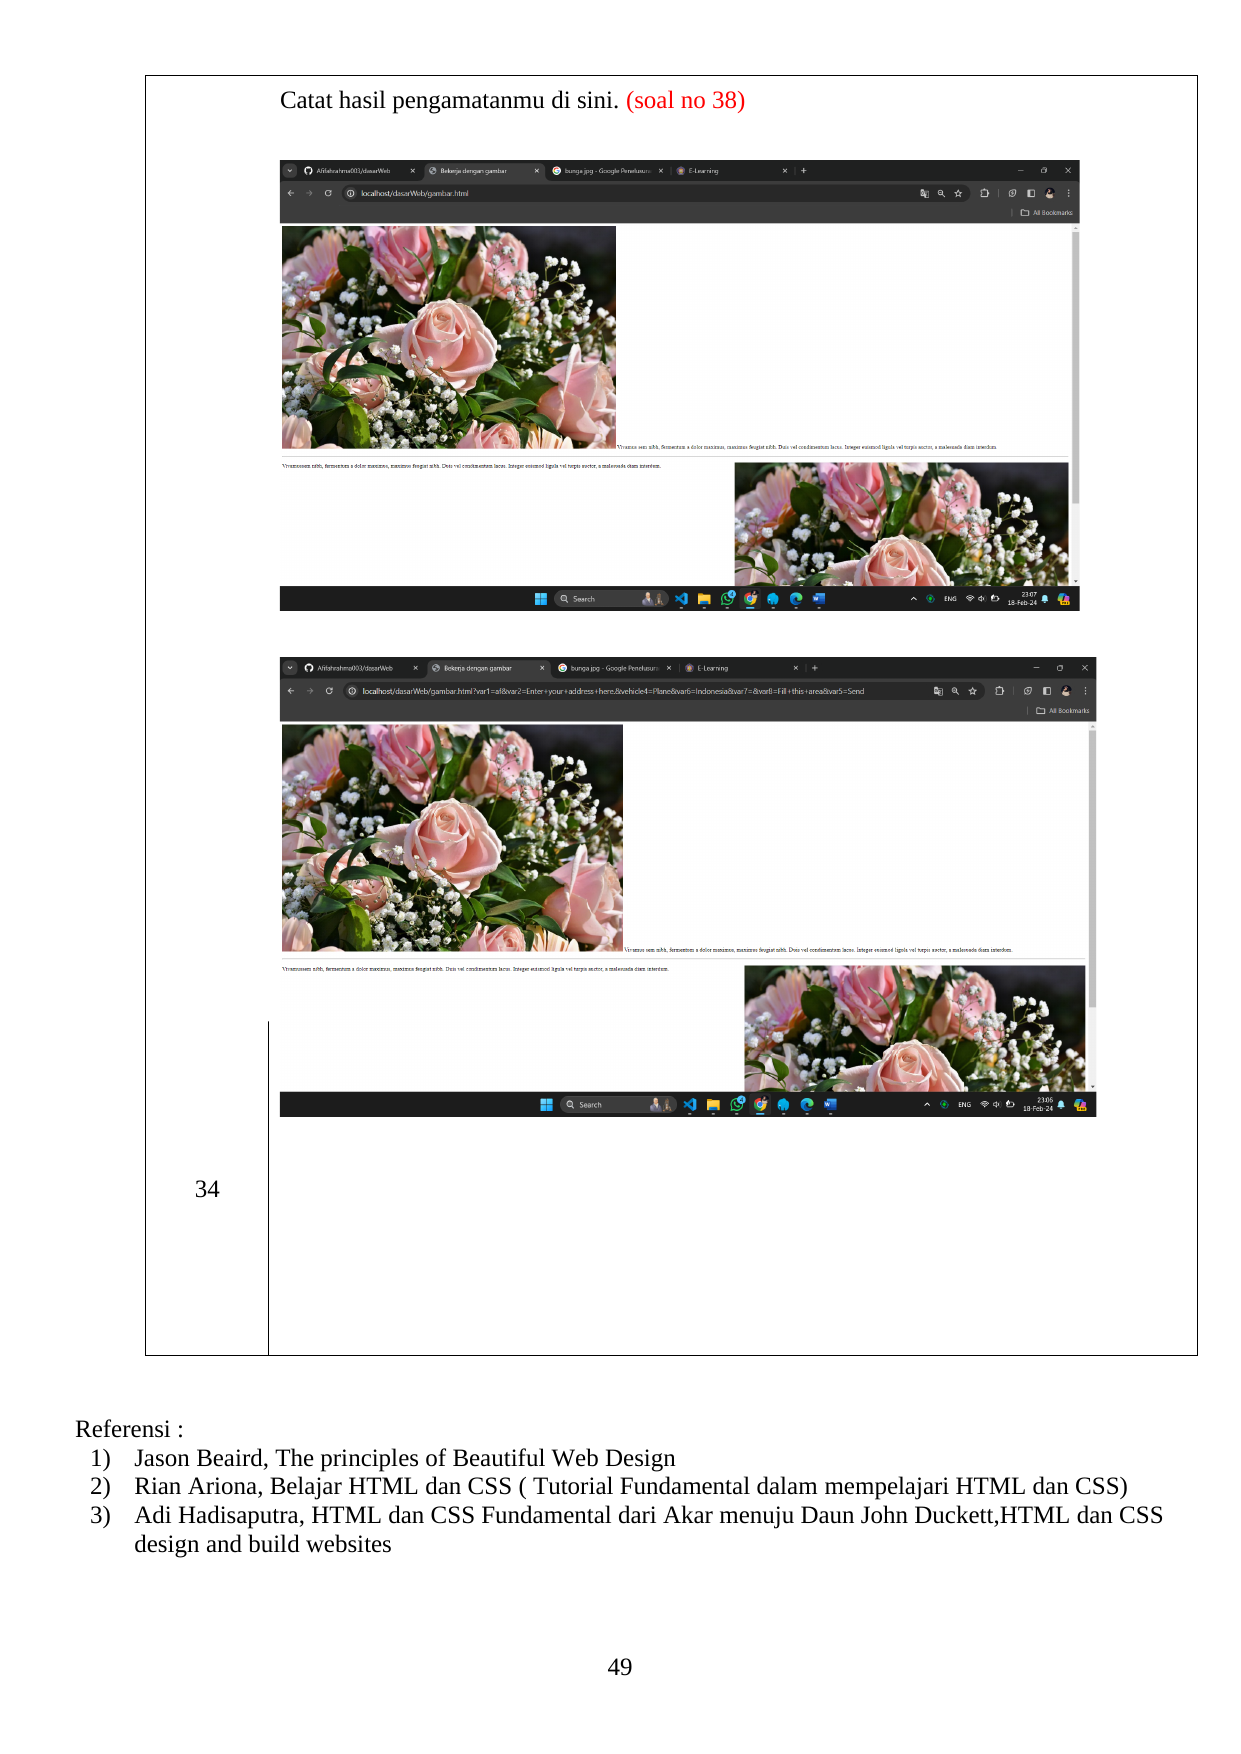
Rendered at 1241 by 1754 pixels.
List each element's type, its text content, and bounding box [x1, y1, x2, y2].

list Rian Ariona, Belajar HTML dan CSS ( Tutorial Fundamental dalam mempelajari HTML dan CSS) [90, 1471, 1211, 1500]
picture [279, 160, 1080, 611]
table_header Catat hasil pengamatanmu di sini. (soal no 38) [146, 76, 1197, 1117]
picture [279, 657, 1097, 1117]
table_cell 34 [146, 1117, 1197, 1355]
list Jason Beaird, The principles of Beautiful Web Design [90, 1443, 1211, 1471]
text Referensi : [75, 1414, 1211, 1443]
list Adi Hadisaputra, HTML dan CSS Fundamental dari Akar menuju Daun John Duckett,HTML dan CSS design and build websites [90, 1500, 1165, 1558]
